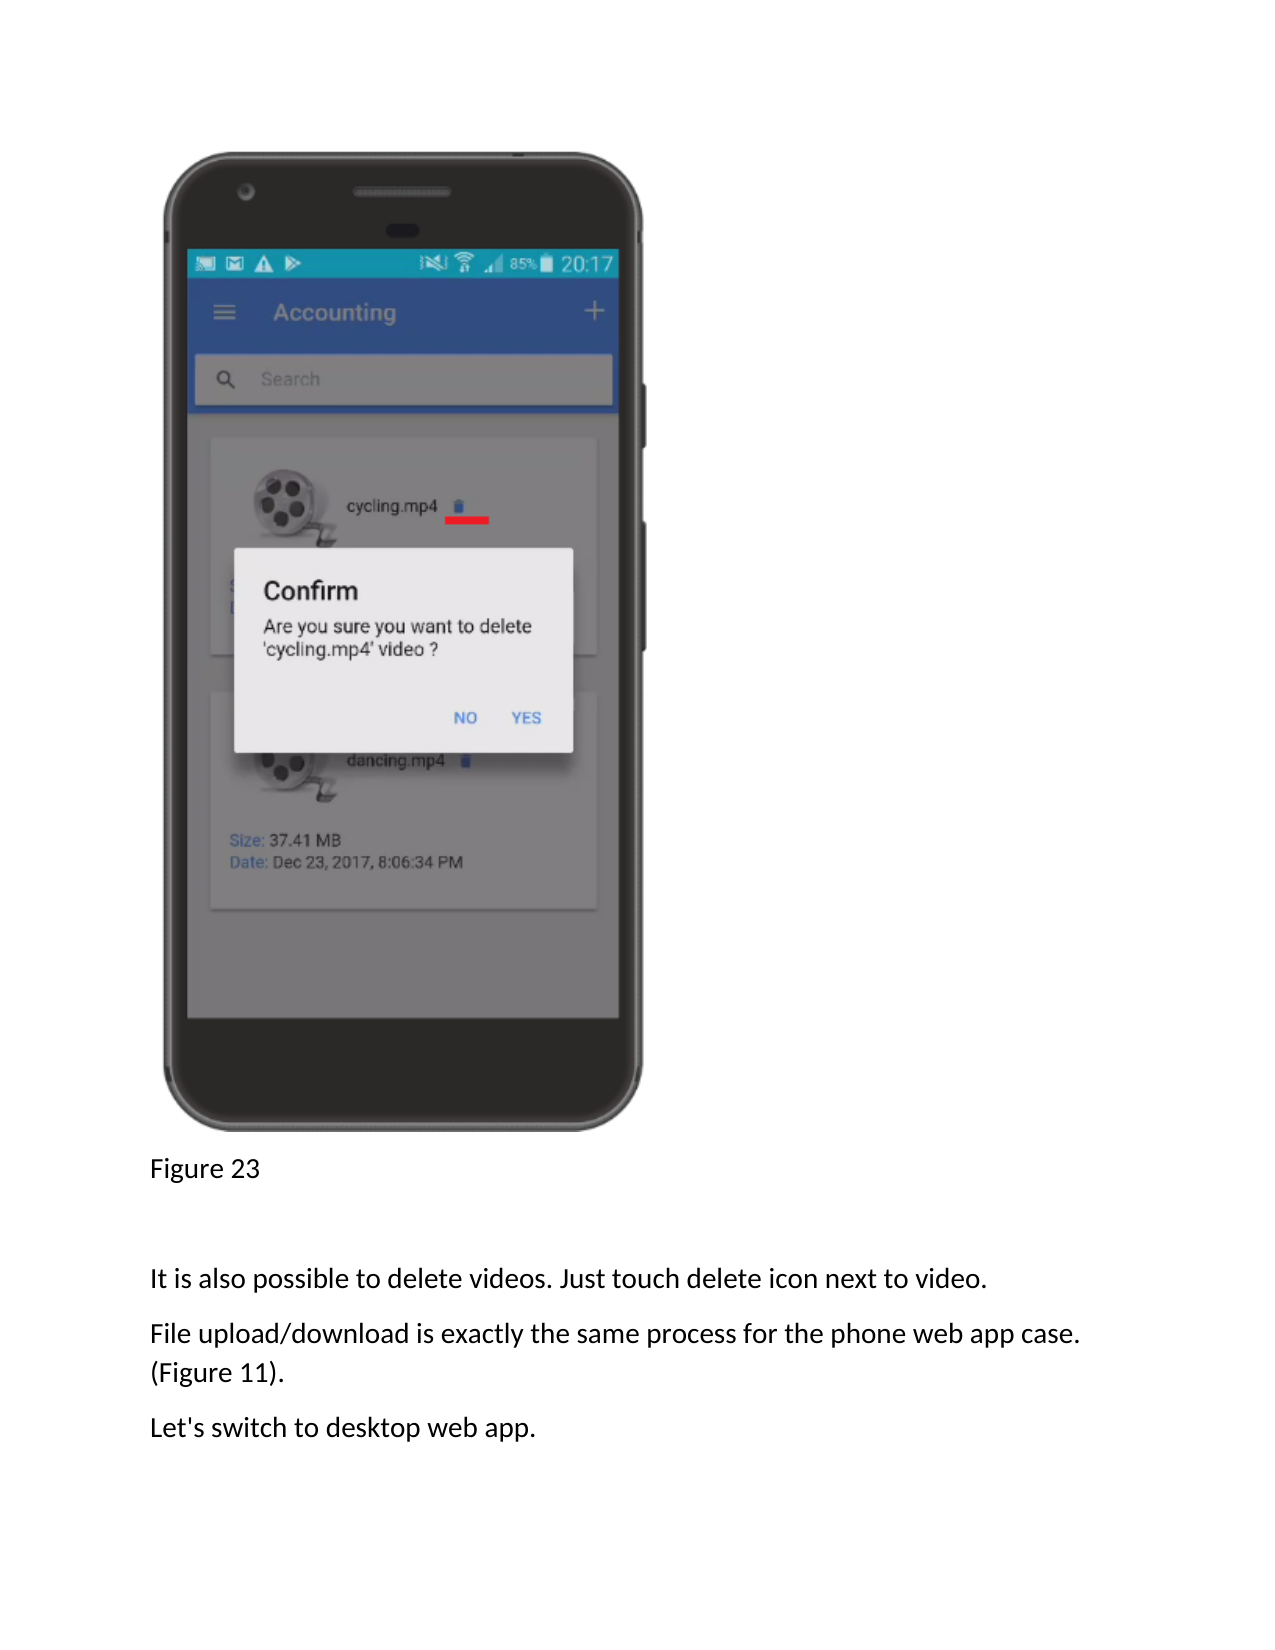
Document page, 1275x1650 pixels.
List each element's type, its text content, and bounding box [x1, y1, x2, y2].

picture [150, 150, 672, 1132]
text File upload/download is exactly the same process for the phone web app case. (Figure 11). [150, 1315, 1125, 1389]
text It is also possible to delete videos. Just touch delete icon next to video. [150, 1260, 1125, 1296]
text Let's switch to desktop web app. [150, 1409, 1125, 1444]
text Figure 23 [150, 1150, 1125, 1186]
